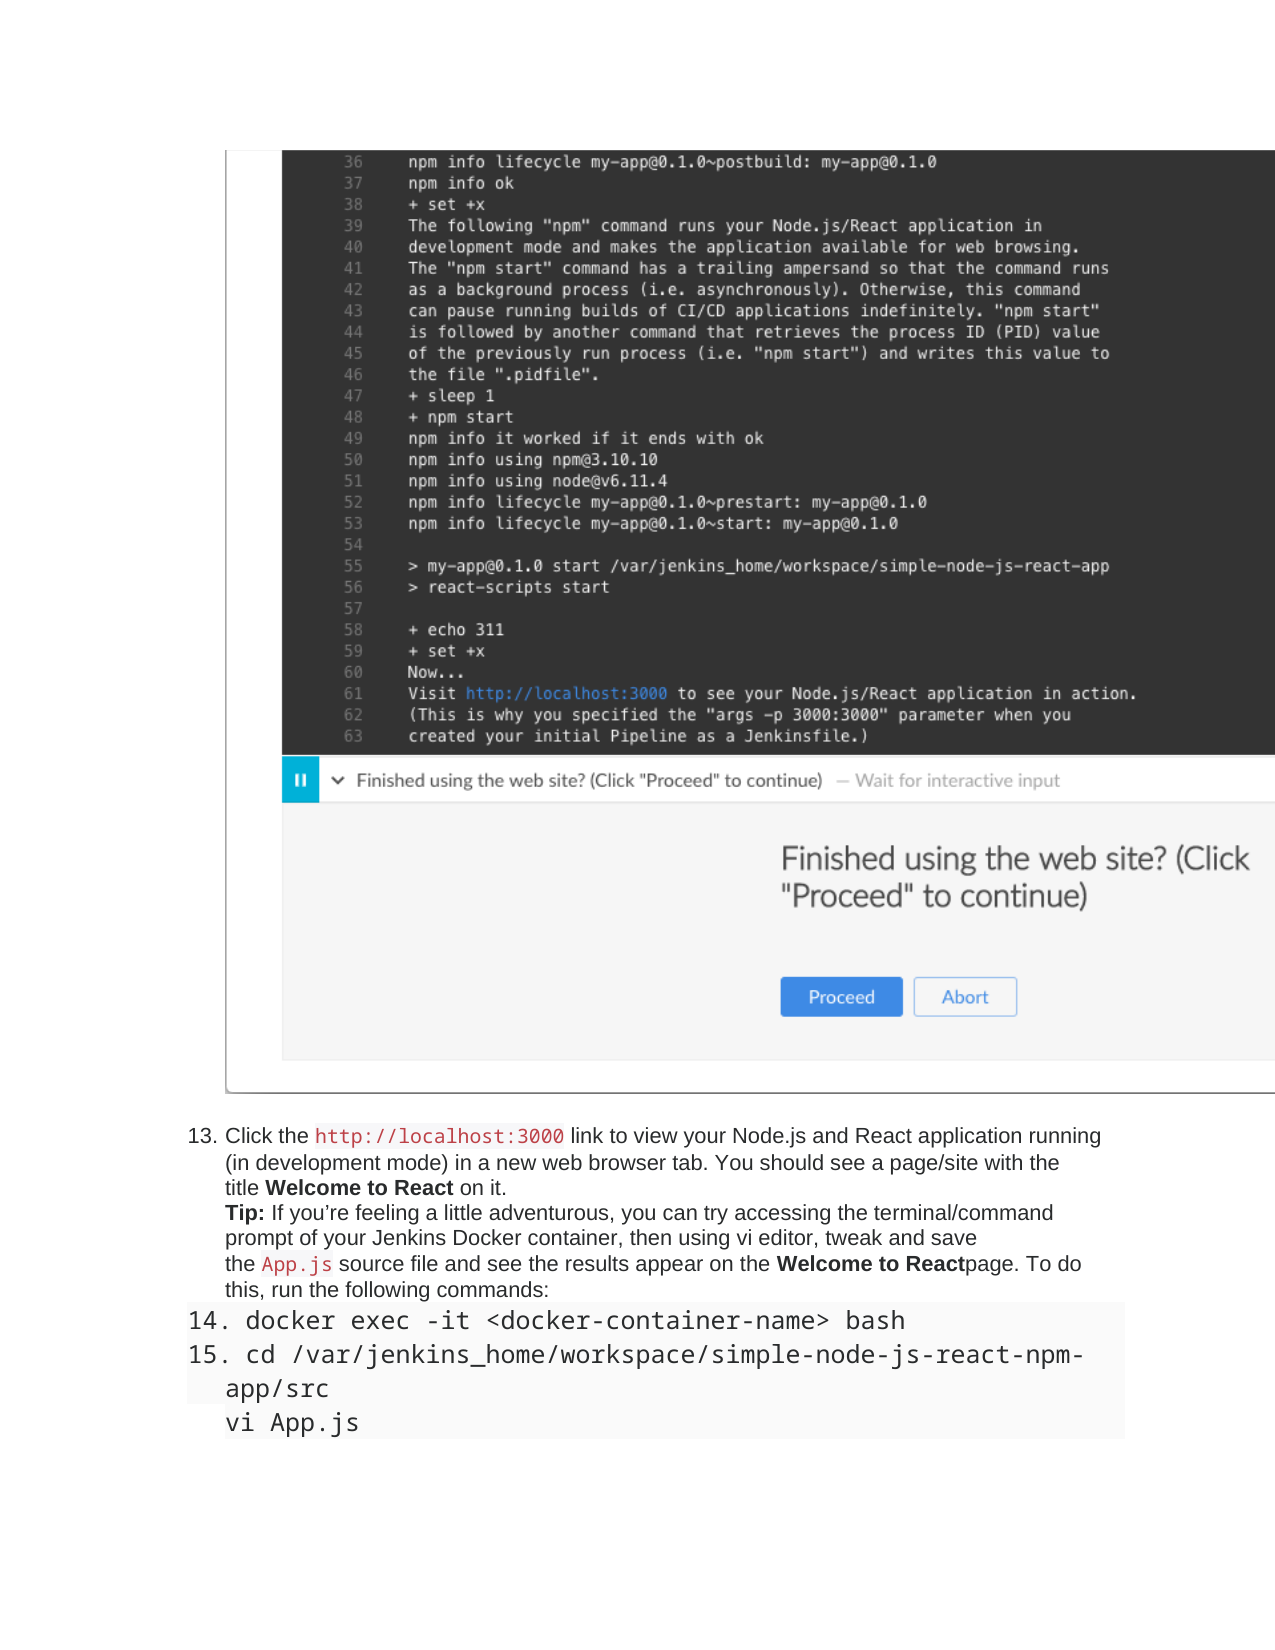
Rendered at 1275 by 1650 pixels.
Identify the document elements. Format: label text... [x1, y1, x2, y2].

picture [225, 150, 1275, 1094]
list cd /var/jenkins_home/workspace/simple-node-js-react-npm-app/src [187, 1336, 1125, 1404]
list docker exec -it <docker-container-name> bash [187, 1302, 1125, 1336]
list Click the http://localhost:3000 link to view your Node.js and React application running (in development mode) in a new web browser tab. You should see a page/site with the title Welcome to React on it. Tip: If you’re feeling a little adventurous, you can try accessing the terminal/command prompt of your Jenkins Docker container, then using vi editor, tweak and save the App.js source file and see the results appear on the Welcome to Reactpage. To do this, run the following commands: [187, 1122, 1125, 1302]
text vi App.js [225, 1404, 1125, 1439]
